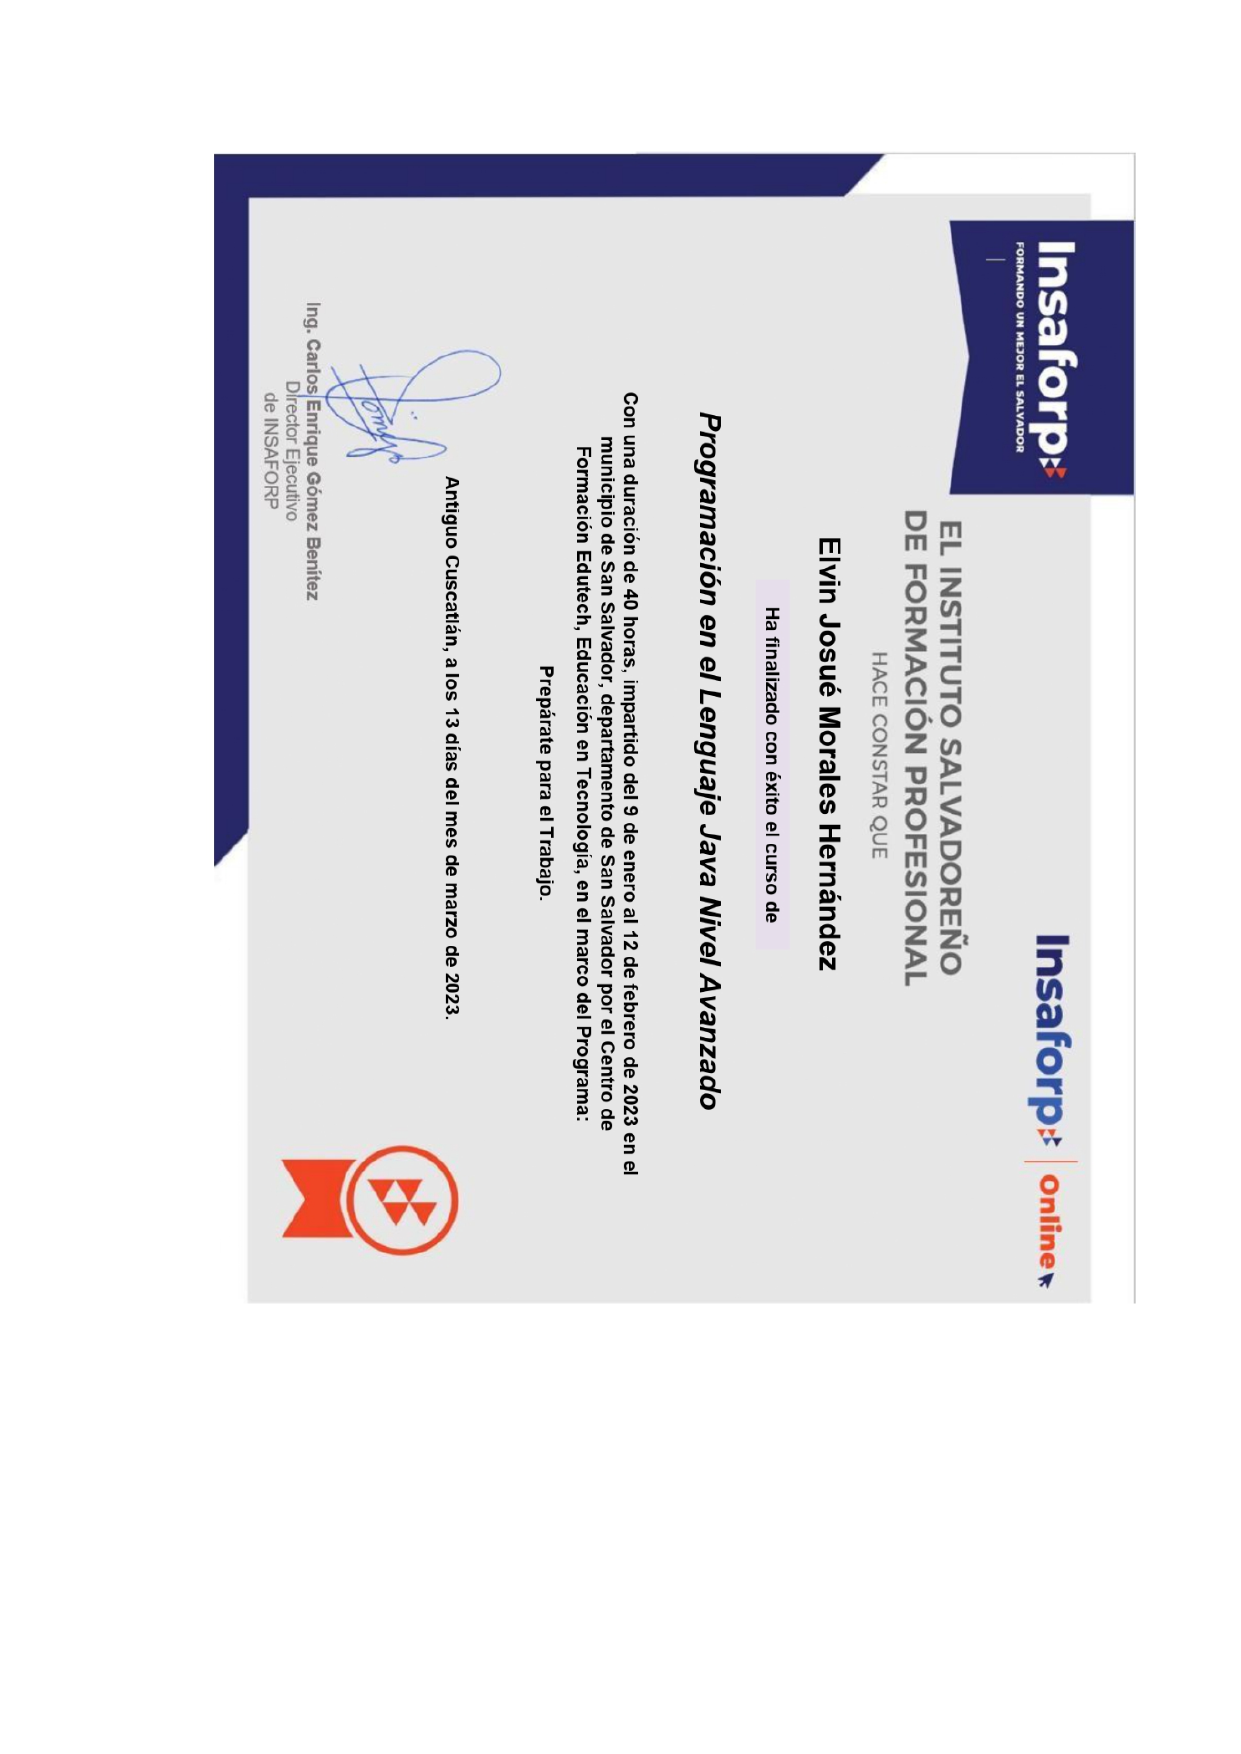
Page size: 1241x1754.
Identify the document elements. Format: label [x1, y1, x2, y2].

picture [183, 82, 1167, 1353]
